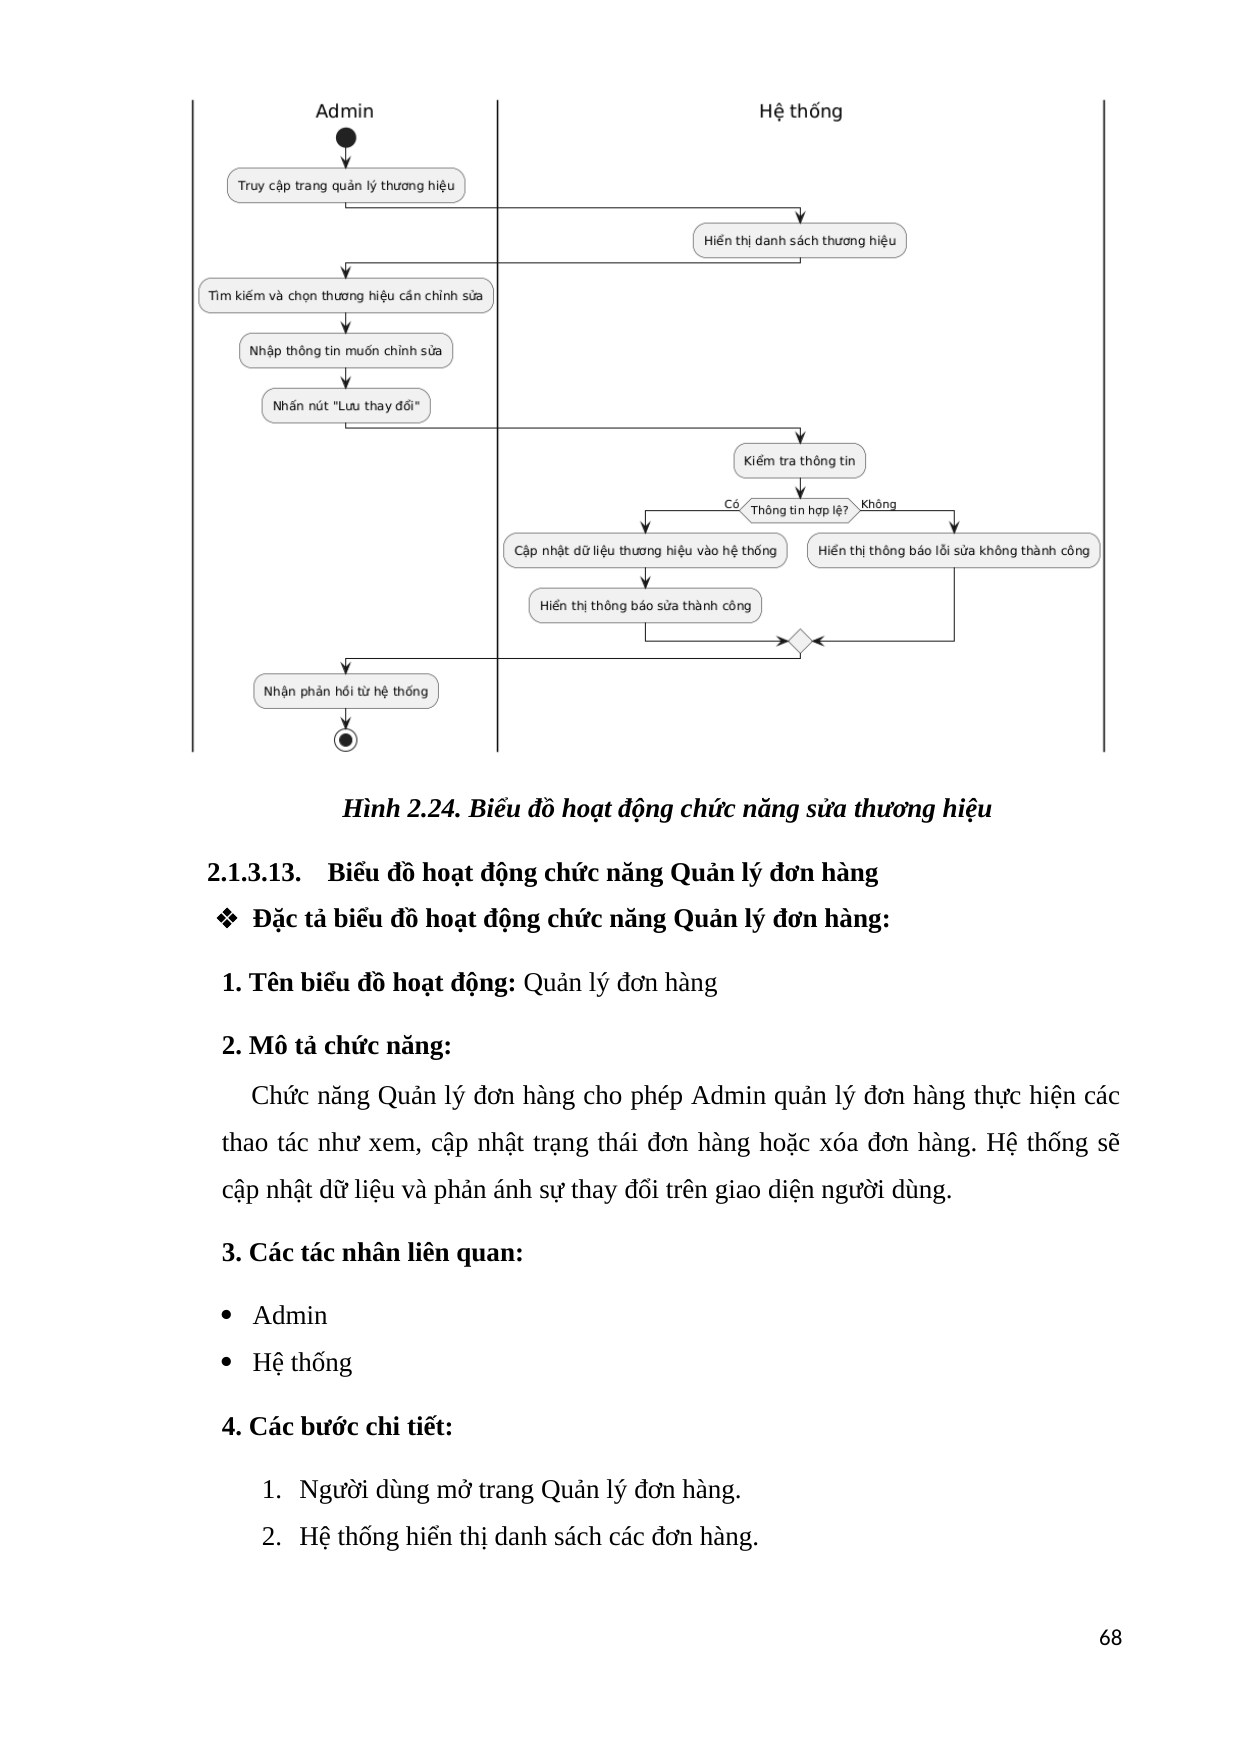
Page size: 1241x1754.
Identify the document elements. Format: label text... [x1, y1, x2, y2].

text Chức năng Quản lý đơn hàng cho phép Admin quản lý đơn hàng thực hiện các thao tác như xem, cập nhật trạng thái đơn hàng hoặc xóa đơn hàng. Hệ thống sẽ cập nhật dữ liệu và phản ánh sự thay đổi trên giao diện người dùng. [222, 1079, 1122, 1204]
subtitle Biểu đồ hoạt động chức năng Quản lý đơn hàng [207, 856, 1122, 887]
list Hệ thống [222, 1346, 1122, 1377]
text 2. Mô tả chức năng: [177, 1029, 1122, 1060]
list Người dùng mở trang Quản lý đơn hàng. [262, 1473, 1122, 1504]
text 4. Các bước chi tiết: [177, 1410, 1122, 1441]
text 1. Tên biểu đồ hoạt động: Quản lý đơn hàng [177, 966, 1122, 997]
list Hệ thống hiển thị danh sách các đơn hàng. [262, 1520, 1122, 1551]
text 3. Các tác nhân liên quan: [177, 1236, 1122, 1267]
picture [177, 88, 1123, 762]
list Admin [222, 1299, 1122, 1331]
text Hình 2.24. Biểu đồ hoạt động chức năng sửa thương hiệu [215, 792, 1122, 823]
list Đặc tả biểu đồ hoạt động chức năng Quản lý đơn hàng: [215, 902, 1122, 933]
